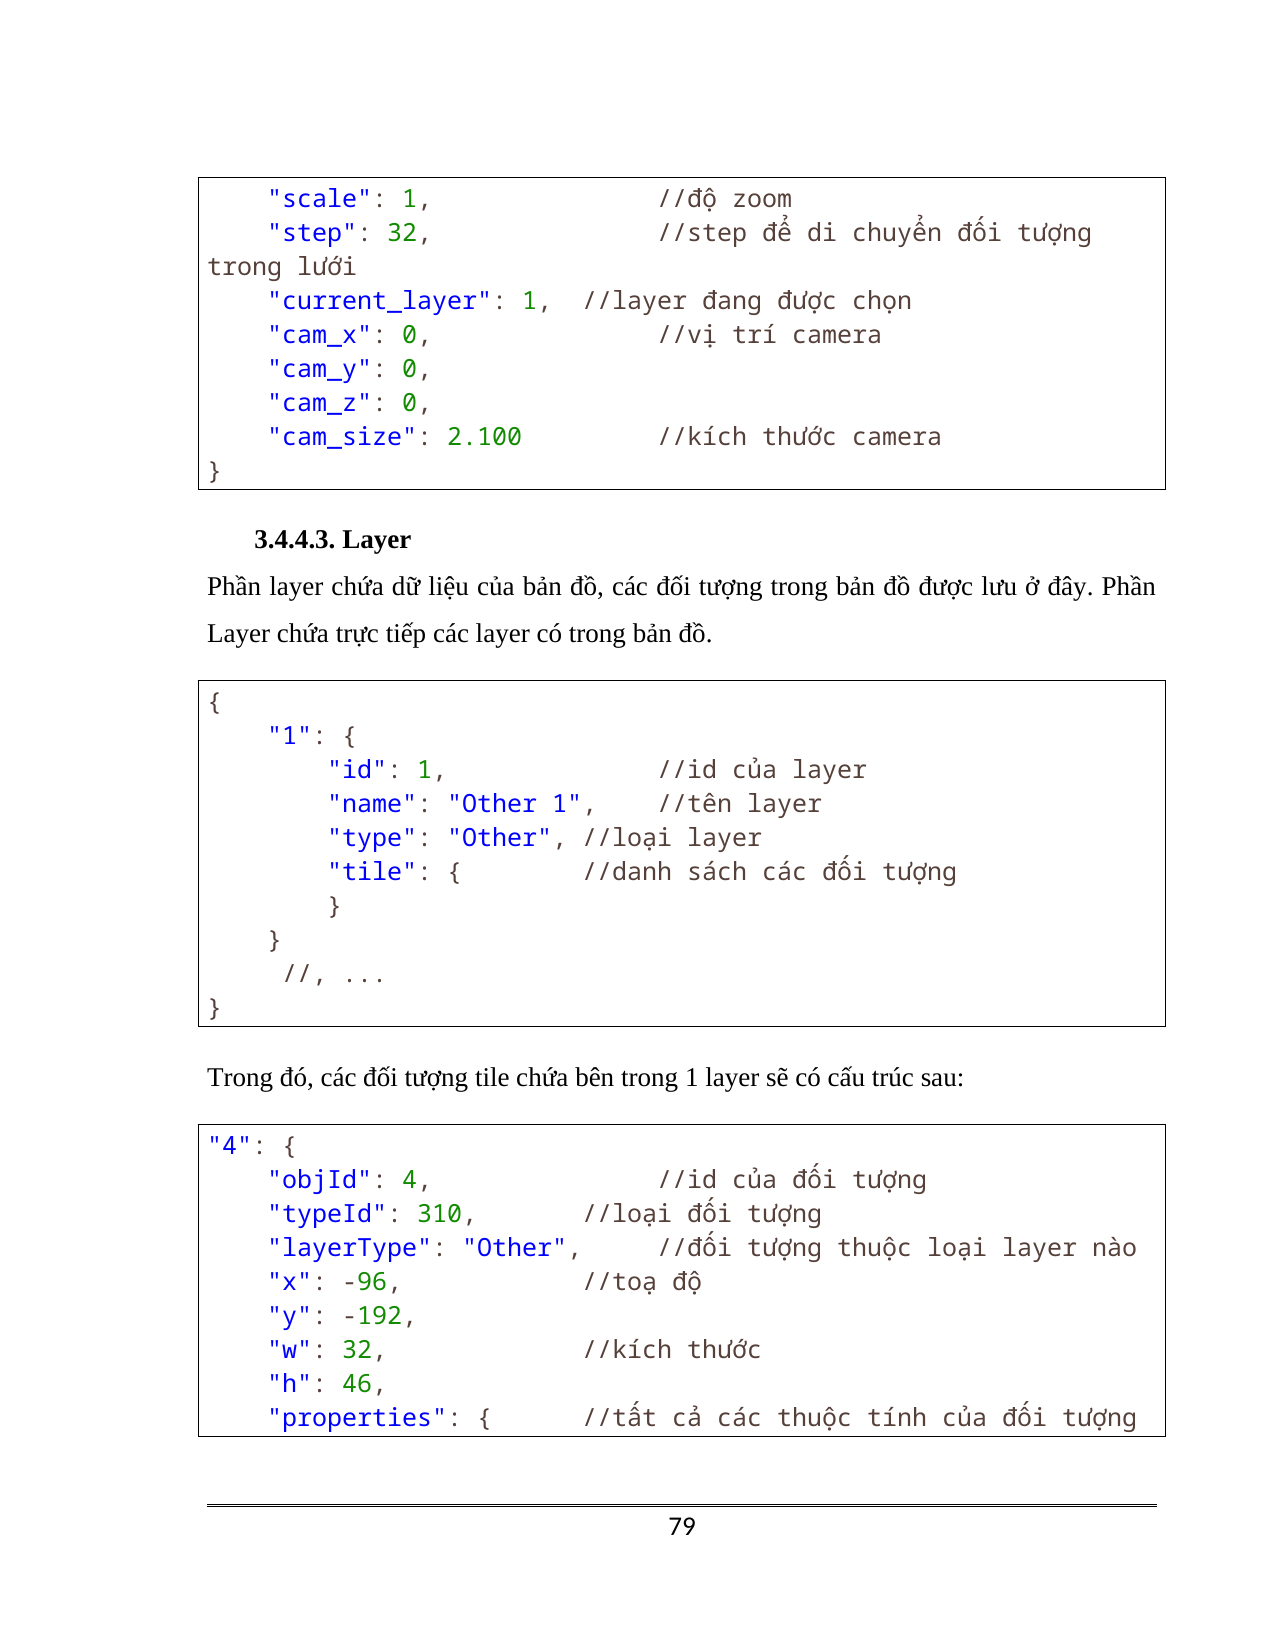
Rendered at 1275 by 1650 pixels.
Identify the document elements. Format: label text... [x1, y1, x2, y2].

text "typeId": 310, //loại đối tượng [207, 1195, 1157, 1229]
text Phần layer chứa dữ liệu của bản đồ, các đối tượng trong bản đồ được lưu ở đây. Phần Layer chứa trực tiếp các layer có trong bản đồ. [207, 570, 1157, 648]
subtitle Layer [254, 524, 1157, 555]
text "tile": { //danh sách các đối tượng [207, 854, 1157, 888]
text "properties": { //tất cả các thuộc tính của đối tượng [199, 1397, 1165, 1436]
text "step": 32, //step để di chuyển đối tượng trong lưới [207, 214, 1157, 282]
text } [199, 450, 1165, 489]
text { [199, 681, 1165, 717]
text } [207, 922, 1157, 956]
text "type": "Other", //loại layer [207, 820, 1157, 854]
text "1": { [207, 717, 1157, 752]
text "w": 32, //kích thước [207, 1332, 1157, 1366]
text "y": -192, [207, 1298, 1157, 1332]
text } [207, 888, 1157, 922]
text "x": -96, //toạ độ [207, 1263, 1157, 1298]
text "layerType": "Other", //đối tượng thuộc loại layer nào [207, 1229, 1157, 1263]
text "h": 46, [207, 1366, 1157, 1397]
text "cam_x": 0, //vị trí camera [207, 317, 1157, 351]
text "cam_z": 0, [207, 385, 1157, 419]
text "4": { [199, 1125, 1165, 1161]
text "cam_y": 0, [207, 351, 1157, 385]
text "cam_size": 2.100 //kích thước camera [207, 419, 1157, 450]
text Trong đó, các đối tượng tile chứa bên trong 1 layer sẽ có cấu trúc sau: [207, 1061, 1157, 1092]
text "name": "Other 1", //tên layer [207, 786, 1157, 820]
text } [199, 987, 1165, 1026]
text "objId": 4, //id của đối tượng [207, 1161, 1157, 1195]
text "current_layer": 1, //layer đang được chọn [207, 282, 1157, 317]
text "scale": 1, //độ zoom [199, 178, 1165, 214]
text //, ... [207, 956, 1157, 987]
text "id": 1, //id của layer [207, 752, 1157, 786]
